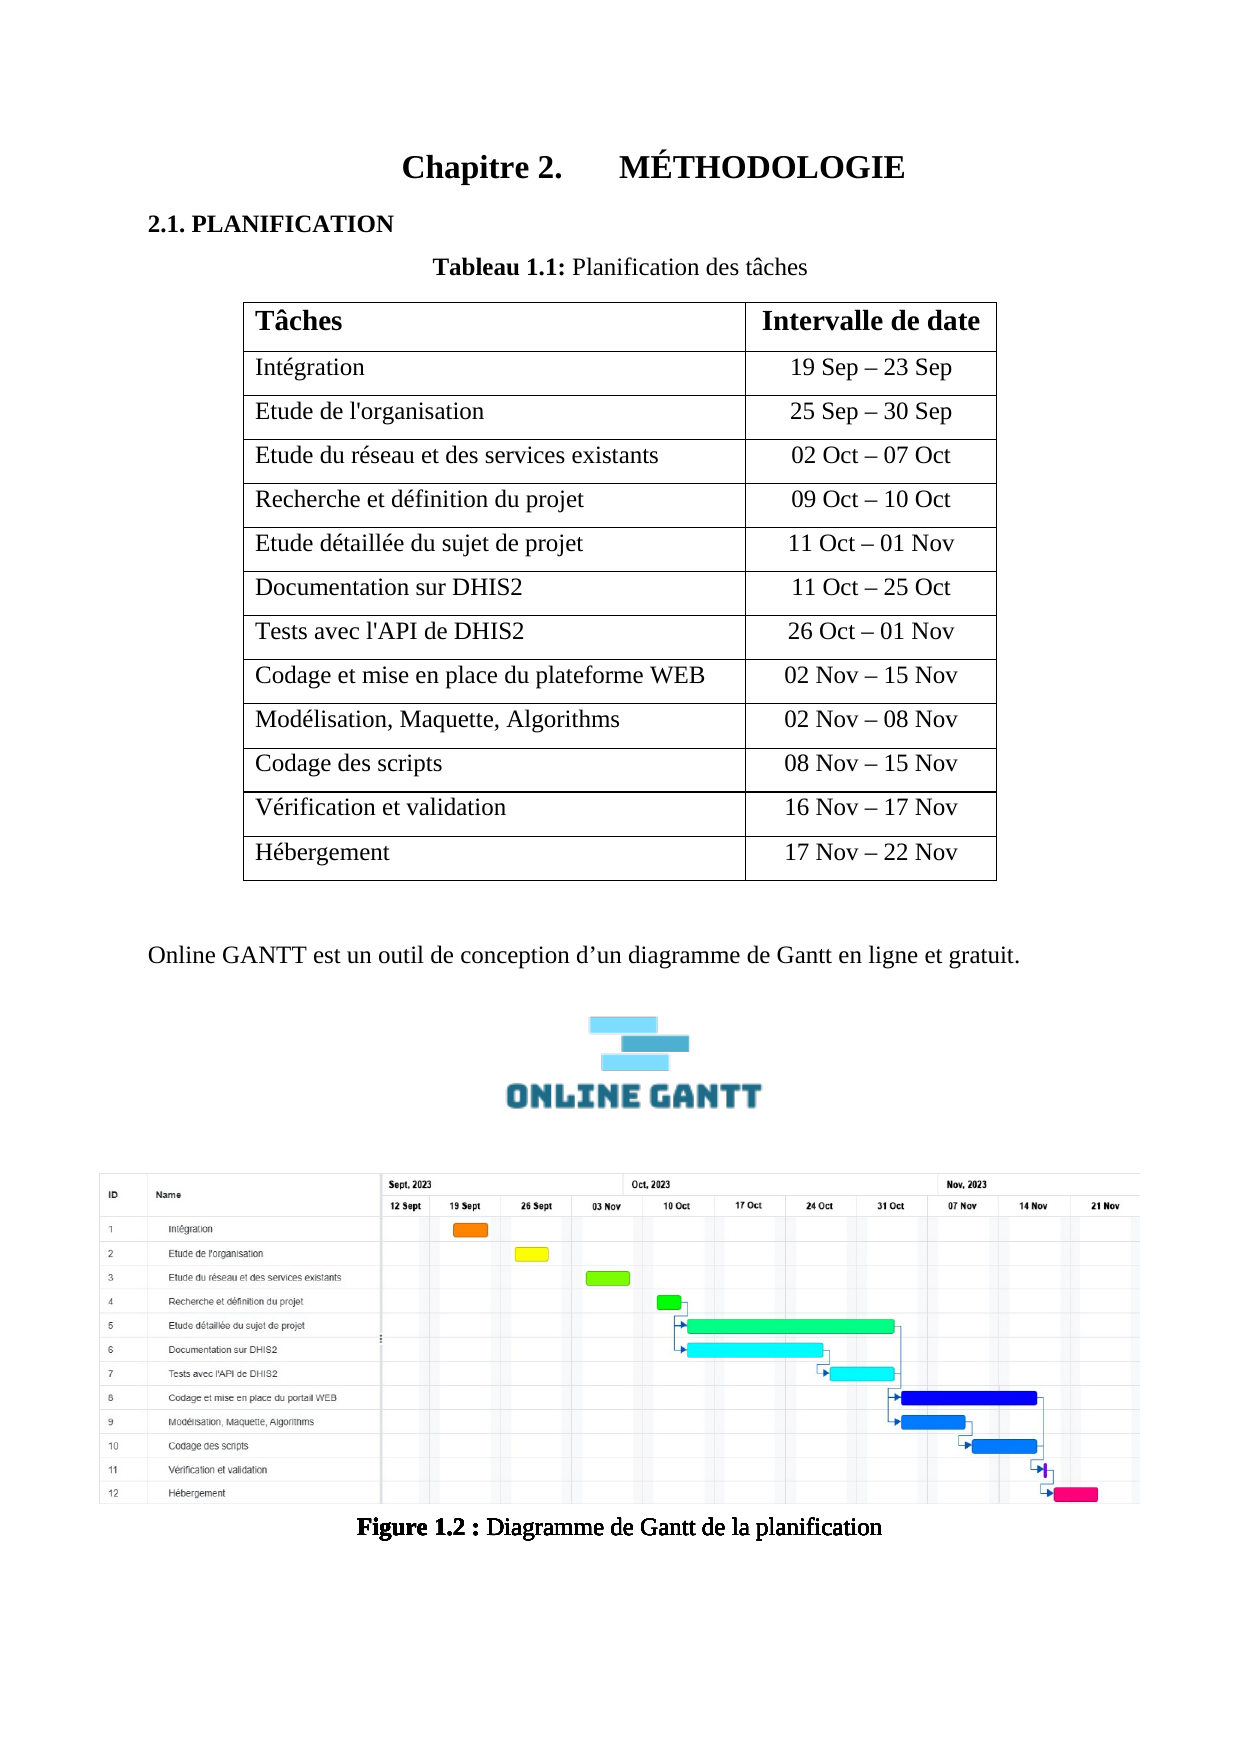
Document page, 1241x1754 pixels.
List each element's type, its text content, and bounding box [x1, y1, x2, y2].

table_cell Vérification et validation [244, 793, 745, 836]
table_cell Intégration [244, 352, 745, 395]
table_cell Documentation sur DHIS2 [244, 572, 745, 615]
text Online GANTT est un outil de conception d’un diagramme de Gantt en ligne et gratuit. [148, 940, 1093, 969]
table_cell 11 Oct – 25 Oct [746, 572, 996, 615]
table_cell 09 Oct – 10 Oct [746, 484, 996, 527]
text Tableau 1.1: Planification des tâches [148, 252, 1093, 281]
table_cell Codage et mise en place du plateforme WEB [244, 660, 745, 703]
table_cell 02 Nov – 15 Nov [746, 660, 996, 703]
table_cell 26 Oct – 01 Nov [746, 616, 996, 659]
table_cell Codage des scripts [244, 749, 745, 791]
table_cell Tests avec l'API de DHIS2 [244, 616, 745, 659]
table_cell Etude de l'organisation [244, 396, 745, 439]
table_cell Recherche et définition du projet [244, 484, 745, 527]
table_cell Hébergement [244, 837, 745, 879]
picture [478, 1000, 791, 1126]
table_cell 02 Nov – 08 Nov [746, 704, 996, 747]
text Planification [148, 209, 1093, 238]
table_cell 11 Oct – 01 Nov [746, 528, 996, 571]
table_cell 08 Nov – 15 Nov [746, 749, 996, 791]
table_cell 17 Nov – 22 Nov [746, 837, 996, 879]
table_header Tâches [244, 303, 745, 351]
picture [99, 1173, 1140, 1504]
table_cell 19 Sep – 23 Sep [746, 352, 996, 395]
table_cell 02 Oct – 07 Oct [746, 440, 996, 483]
table_header Intervalle de date [746, 303, 996, 351]
text Méthodologie [215, 148, 1093, 186]
table_cell Etude détaillée du sujet de projet [244, 528, 745, 571]
table_cell Modélisation, Maquette, Algorithms [244, 704, 745, 747]
table_cell 25 Sep – 30 Sep [746, 396, 996, 439]
table_cell 16 Nov – 17 Nov [746, 793, 996, 836]
table_cell Etude du réseau et des services existants [244, 440, 745, 483]
